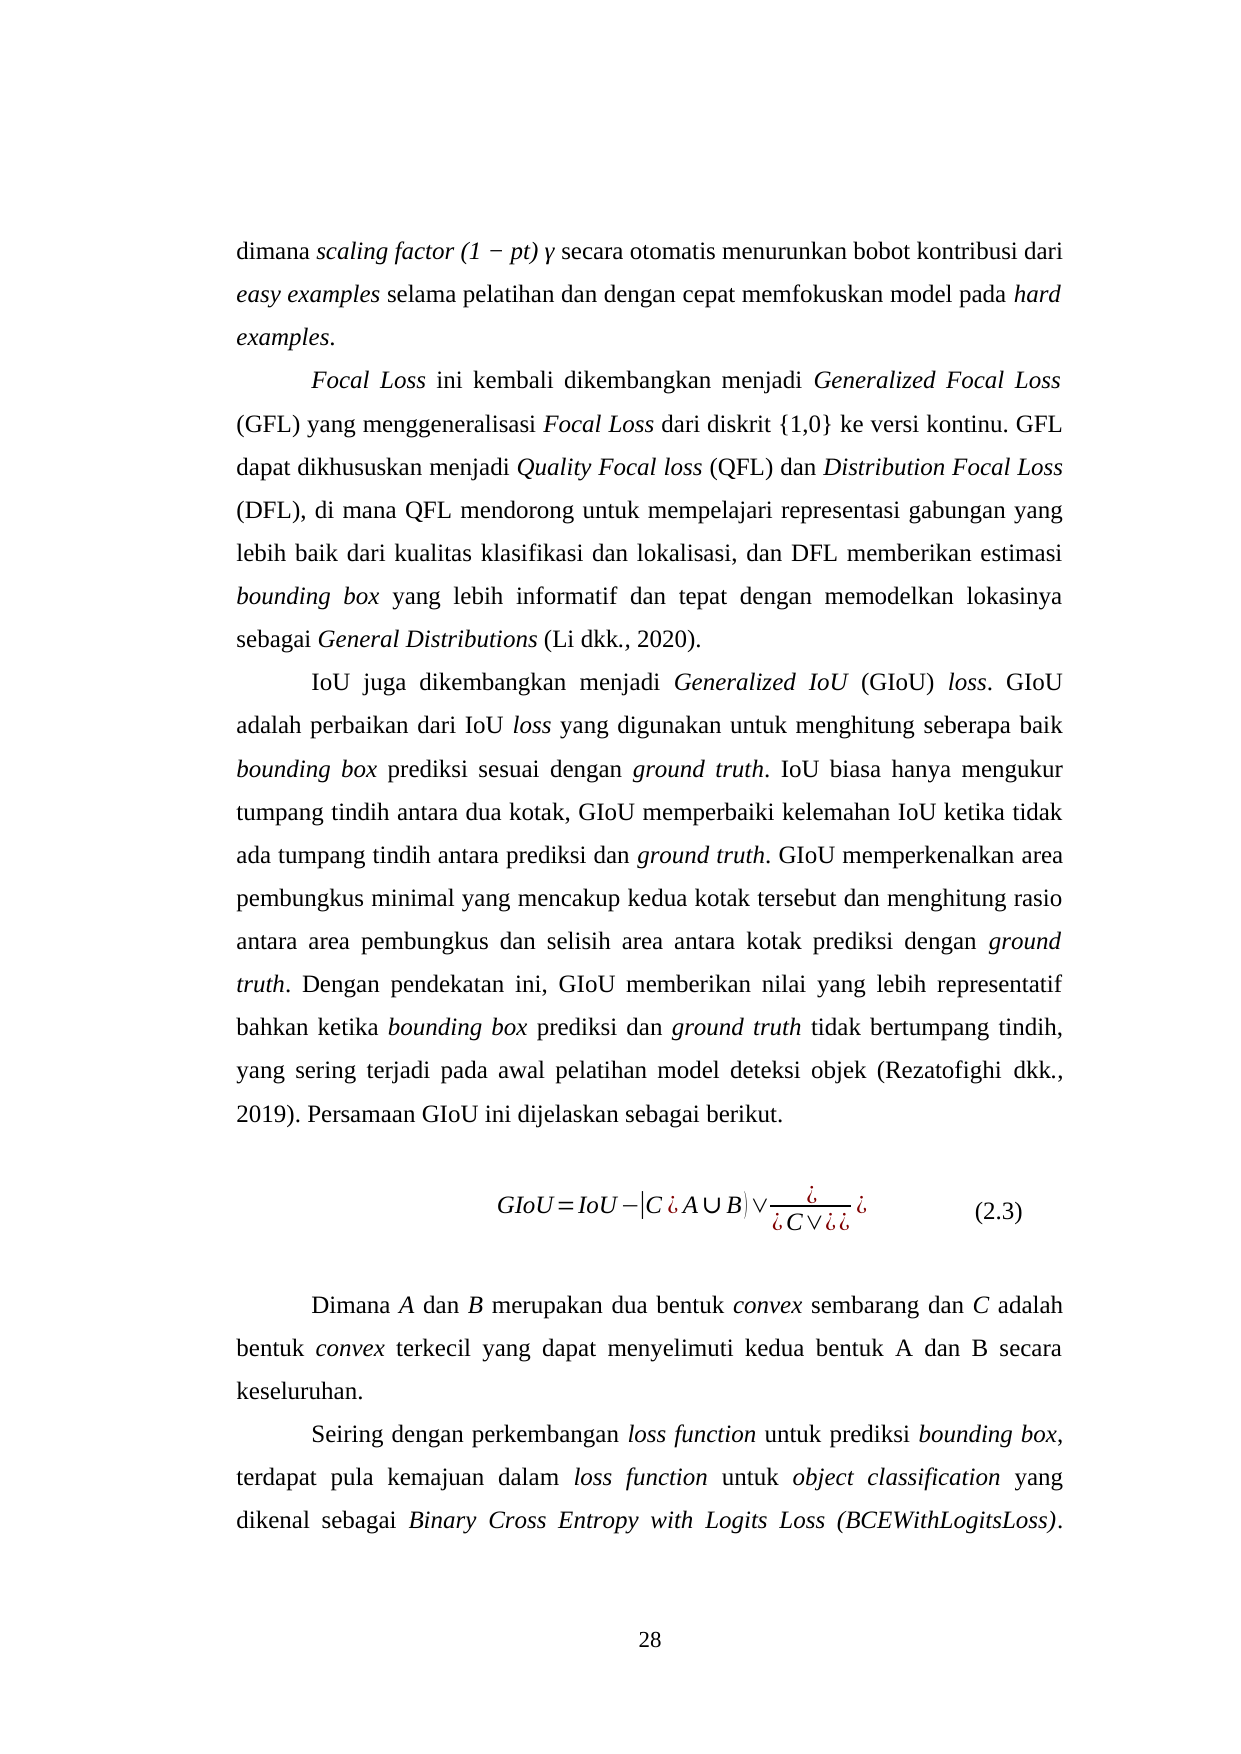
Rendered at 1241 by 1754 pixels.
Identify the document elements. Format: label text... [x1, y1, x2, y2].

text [236, 1419, 1063, 1534]
text Focal Loss ini kembali dikembangkan menjadi Generalized Focal Loss (GFL) yang menggeneralisasi Focal Loss dari diskrit {1,0} ke versi kontinu. GFL dapat dikhususkan menjadi Quality Focal loss (QFL) dan Distribution Focal Loss (DFL), di mana QFL mendorong untuk mempelajari representasi gabungan yang lebih baik dari kualitas klasifikasi dan lokalisasi, dan DFL memberikan estimasi bounding box yang lebih informatif dan tepat dengan memodelkan lokasinya sebagai General Distributions (Li dkk., 2020). [236, 366, 1063, 653]
text (2.3) [236, 1185, 1063, 1236]
text IoU juga dikembangkan menjadi Generalized IoU (GIoU) loss. GIoU adalah perbaikan dari IoU loss yang digunakan untuk menghitung seberapa baik bounding box prediksi sesuai dengan ground truth. IoU biasa hanya mengukur tumpang tindih antara dua kotak, GIoU memperbaiki kelemahan IoU ketika tidak ada tumpang tindih antara prediksi dan ground truth. GIoU memperkenalkan area pembungkus minimal yang mencakup kedua kotak tersebut dan menghitung rasio antara area pembungkus dan selisih area antara kotak prediksi dengan ground truth. Dengan pendekatan ini, GIoU memberikan nilai yang lebih representatif bahkan ketika bounding box prediksi dan ground truth tidak bertumpang tindih, yang sering terjadi pada awal pelatihan model deteksi objek (Rezatofighi dkk., 2019). Persamaan GIoU ini dijelaskan sebagai berikut. [236, 667, 1063, 1127]
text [236, 236, 1063, 351]
text Dimana A dan B merupakan dua bentuk convex sembarang dan C adalah bentuk convex terkecil yang dapat menyelimuti kedua bentuk A dan B secara keseluruhan. [236, 1290, 1063, 1405]
